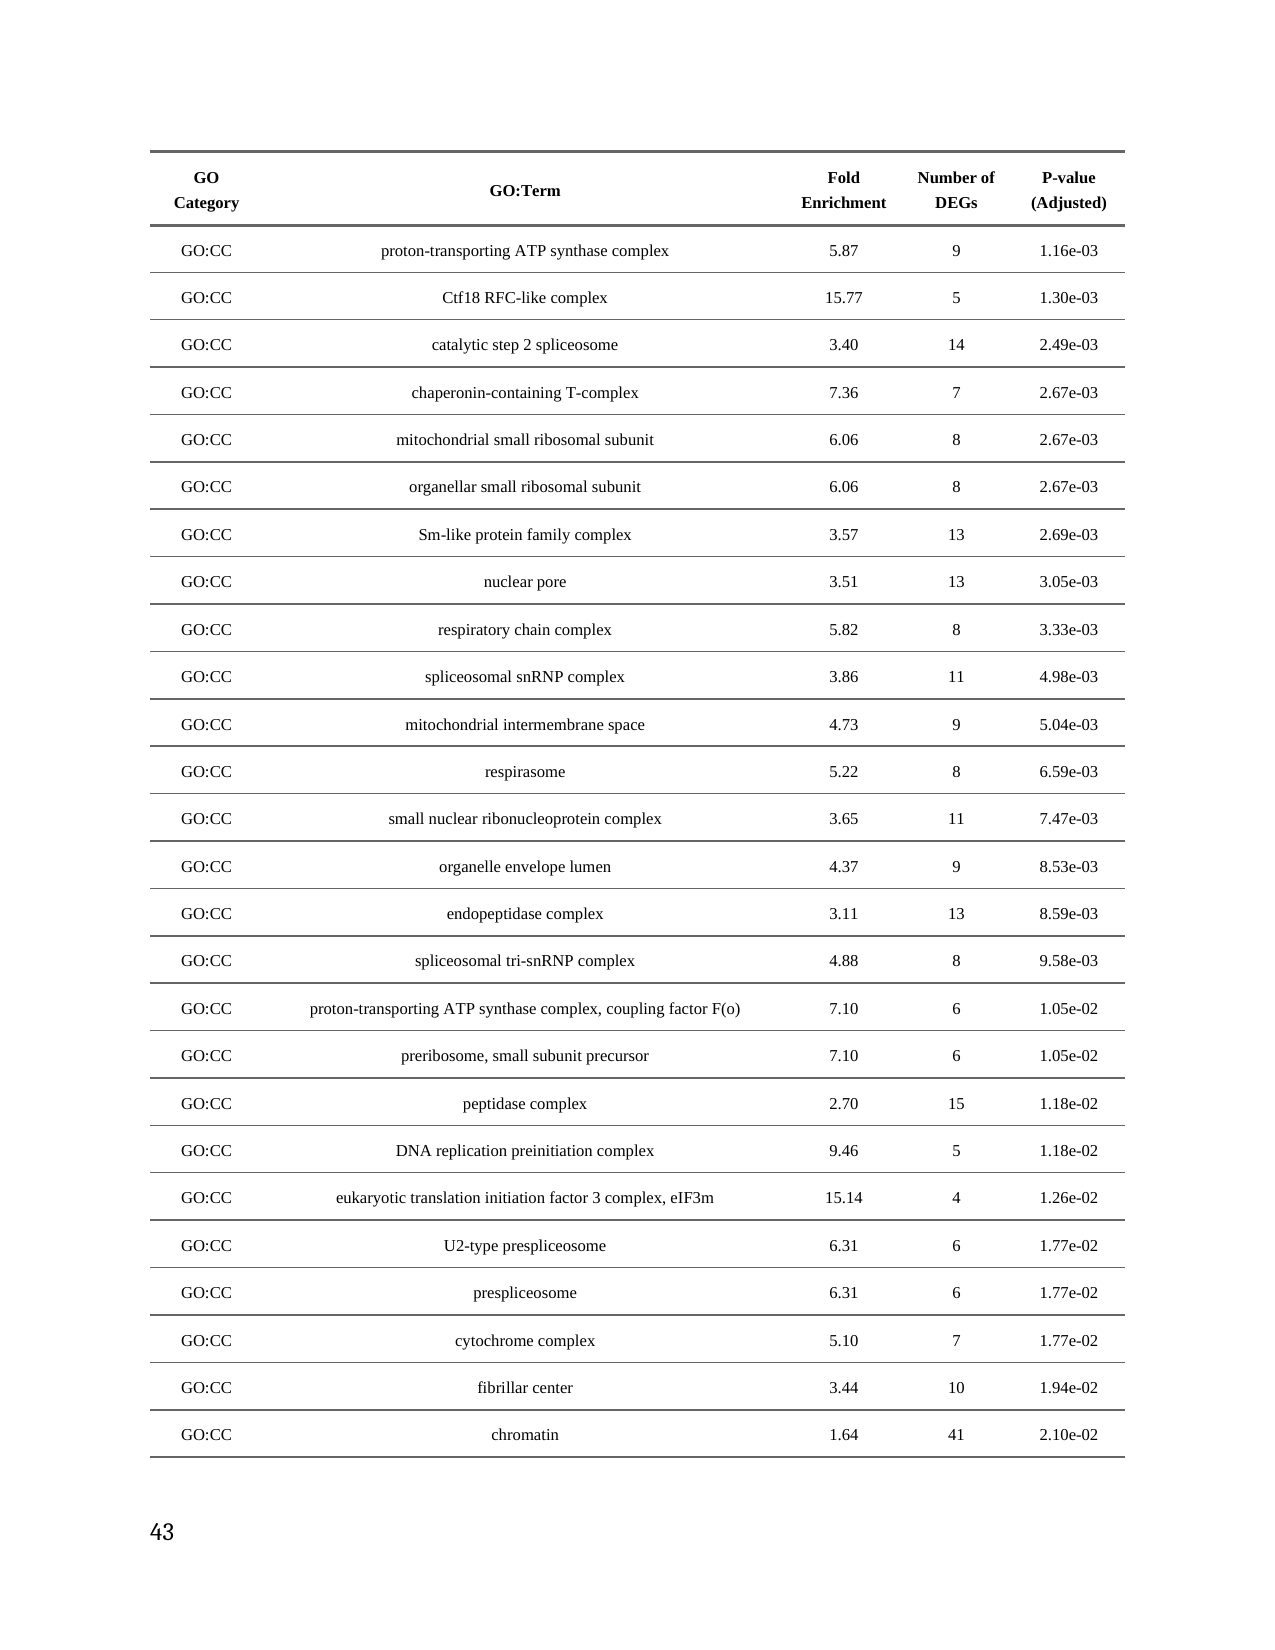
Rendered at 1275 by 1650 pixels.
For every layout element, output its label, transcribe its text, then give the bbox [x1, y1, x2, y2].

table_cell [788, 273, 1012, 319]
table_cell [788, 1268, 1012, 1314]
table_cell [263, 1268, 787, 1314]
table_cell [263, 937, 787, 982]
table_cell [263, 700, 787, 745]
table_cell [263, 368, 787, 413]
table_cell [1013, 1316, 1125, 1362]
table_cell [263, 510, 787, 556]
table_header GO:Term [263, 153, 787, 224]
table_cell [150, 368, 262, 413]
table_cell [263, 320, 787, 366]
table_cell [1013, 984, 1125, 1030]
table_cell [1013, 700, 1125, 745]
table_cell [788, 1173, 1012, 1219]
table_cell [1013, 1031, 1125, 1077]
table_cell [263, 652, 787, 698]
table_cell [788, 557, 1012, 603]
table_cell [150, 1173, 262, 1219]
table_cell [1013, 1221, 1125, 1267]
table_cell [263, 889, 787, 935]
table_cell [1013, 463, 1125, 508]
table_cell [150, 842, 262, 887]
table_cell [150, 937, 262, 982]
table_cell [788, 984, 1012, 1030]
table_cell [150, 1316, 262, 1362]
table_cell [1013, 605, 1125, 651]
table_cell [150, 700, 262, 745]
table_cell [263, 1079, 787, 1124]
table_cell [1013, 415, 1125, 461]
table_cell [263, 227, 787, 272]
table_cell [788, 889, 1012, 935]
table_header P-value (Adjusted) [1013, 153, 1125, 224]
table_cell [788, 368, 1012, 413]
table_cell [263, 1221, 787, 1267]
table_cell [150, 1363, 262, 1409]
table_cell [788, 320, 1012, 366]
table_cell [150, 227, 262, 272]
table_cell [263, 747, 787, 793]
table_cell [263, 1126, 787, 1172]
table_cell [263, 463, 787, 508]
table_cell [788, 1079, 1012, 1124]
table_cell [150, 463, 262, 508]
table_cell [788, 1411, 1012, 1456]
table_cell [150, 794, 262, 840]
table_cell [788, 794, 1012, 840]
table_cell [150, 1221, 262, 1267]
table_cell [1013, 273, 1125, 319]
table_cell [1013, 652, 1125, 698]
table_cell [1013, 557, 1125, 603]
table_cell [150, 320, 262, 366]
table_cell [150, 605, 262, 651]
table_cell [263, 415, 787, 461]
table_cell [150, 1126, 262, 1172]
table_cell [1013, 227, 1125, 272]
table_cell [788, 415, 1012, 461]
table_header Number of DEGs [900, 153, 1012, 224]
table_header GO Category [150, 153, 262, 224]
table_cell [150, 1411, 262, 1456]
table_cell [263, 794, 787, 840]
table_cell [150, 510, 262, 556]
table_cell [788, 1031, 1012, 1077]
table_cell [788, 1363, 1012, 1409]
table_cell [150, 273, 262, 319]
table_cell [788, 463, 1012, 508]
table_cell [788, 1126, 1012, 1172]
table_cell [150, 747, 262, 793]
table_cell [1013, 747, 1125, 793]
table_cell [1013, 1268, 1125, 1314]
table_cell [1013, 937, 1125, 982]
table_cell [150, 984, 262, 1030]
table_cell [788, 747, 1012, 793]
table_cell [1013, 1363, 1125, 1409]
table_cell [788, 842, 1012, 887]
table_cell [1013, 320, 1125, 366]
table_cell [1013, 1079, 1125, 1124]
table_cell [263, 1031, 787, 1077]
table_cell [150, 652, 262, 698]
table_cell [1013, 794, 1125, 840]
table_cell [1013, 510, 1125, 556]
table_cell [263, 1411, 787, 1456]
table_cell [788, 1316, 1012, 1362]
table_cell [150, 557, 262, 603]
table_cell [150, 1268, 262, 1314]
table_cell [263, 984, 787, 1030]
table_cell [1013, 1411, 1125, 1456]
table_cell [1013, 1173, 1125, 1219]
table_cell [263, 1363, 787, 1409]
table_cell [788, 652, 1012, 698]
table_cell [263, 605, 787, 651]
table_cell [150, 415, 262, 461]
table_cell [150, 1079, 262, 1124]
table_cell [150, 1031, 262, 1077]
table_header Fold Enrichment [788, 153, 900, 224]
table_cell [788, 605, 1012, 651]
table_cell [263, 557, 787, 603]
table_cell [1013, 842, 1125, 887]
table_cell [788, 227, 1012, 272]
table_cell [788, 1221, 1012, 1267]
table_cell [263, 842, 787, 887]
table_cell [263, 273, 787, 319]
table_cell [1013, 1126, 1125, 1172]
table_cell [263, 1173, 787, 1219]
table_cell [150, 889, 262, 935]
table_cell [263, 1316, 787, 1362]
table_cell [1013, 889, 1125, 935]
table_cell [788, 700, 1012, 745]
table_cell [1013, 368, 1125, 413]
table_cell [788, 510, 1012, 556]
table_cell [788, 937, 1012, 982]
